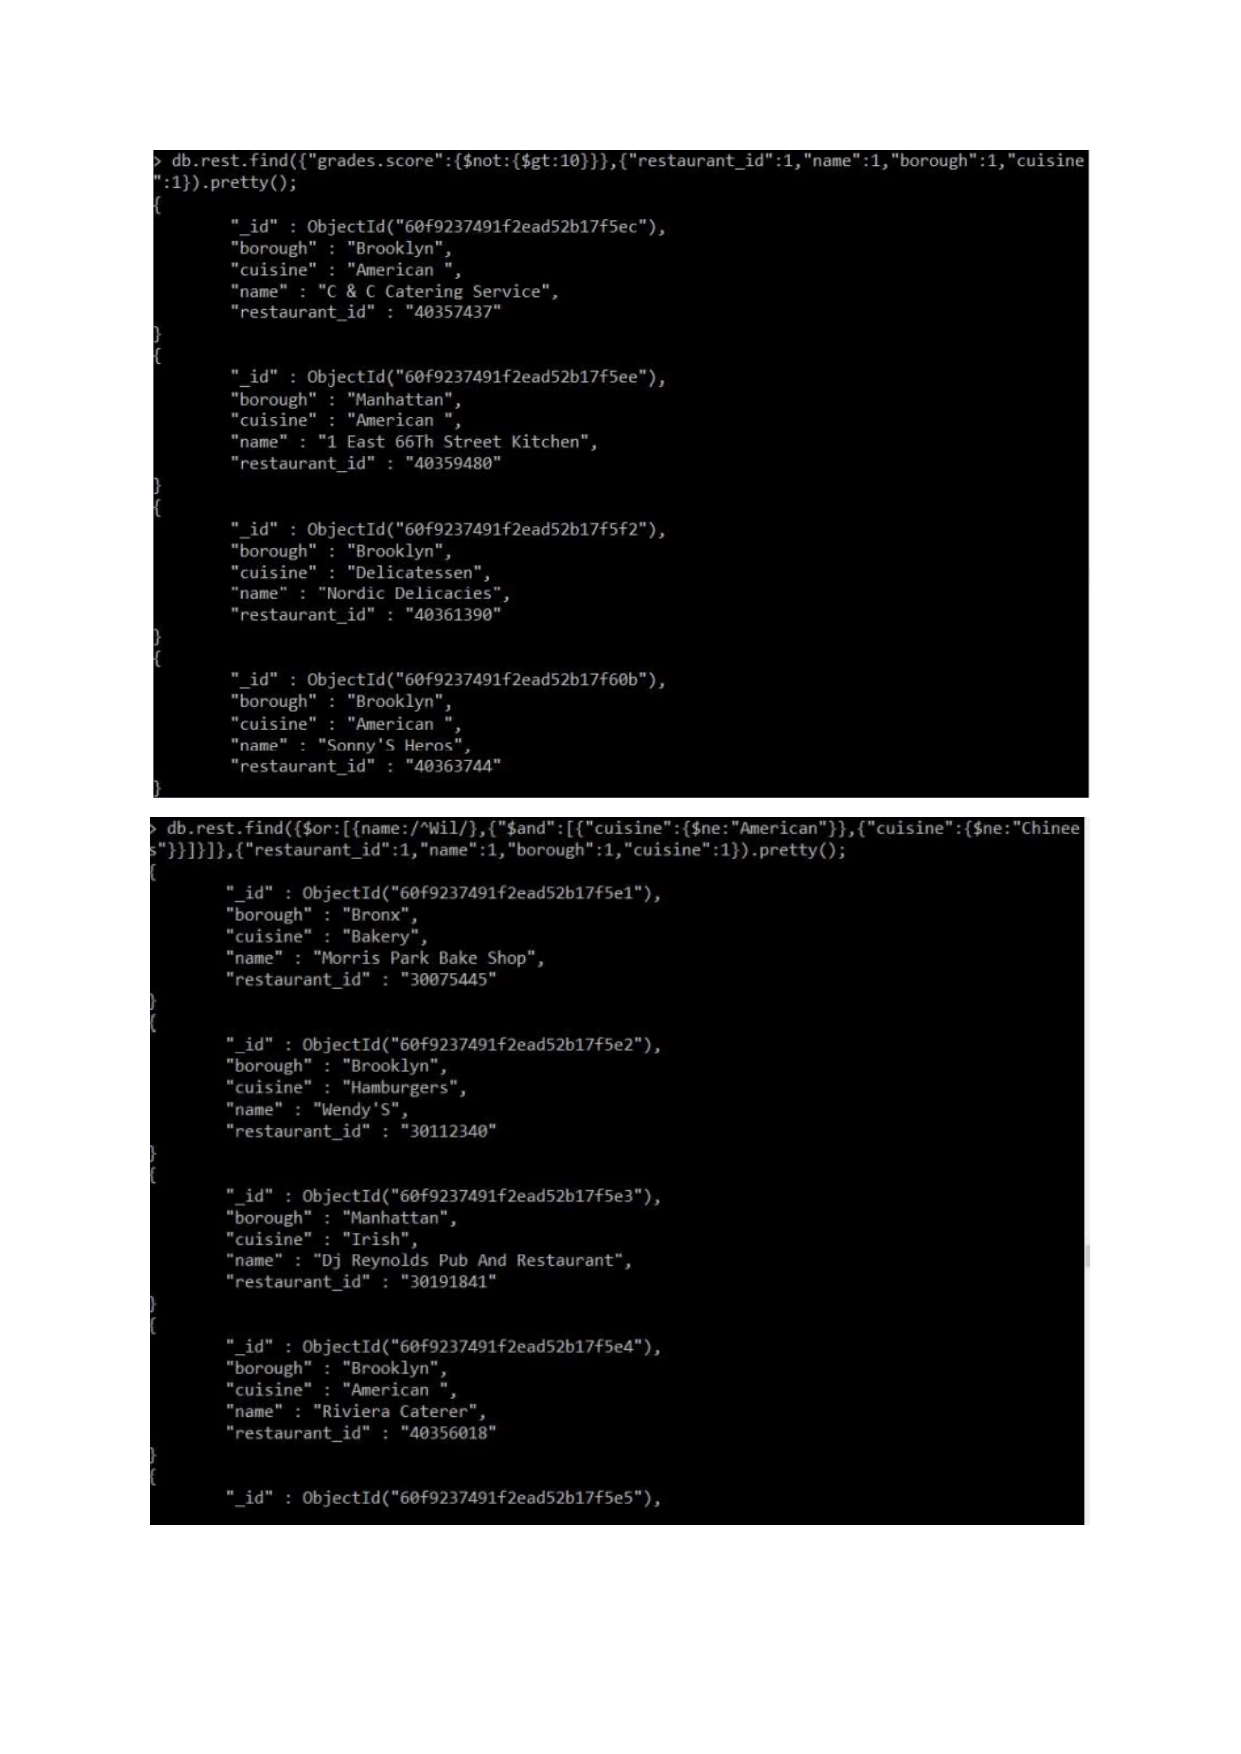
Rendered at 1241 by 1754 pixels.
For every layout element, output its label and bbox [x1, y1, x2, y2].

picture [150, 150, 1091, 799]
picture [150, 817, 1091, 1525]
